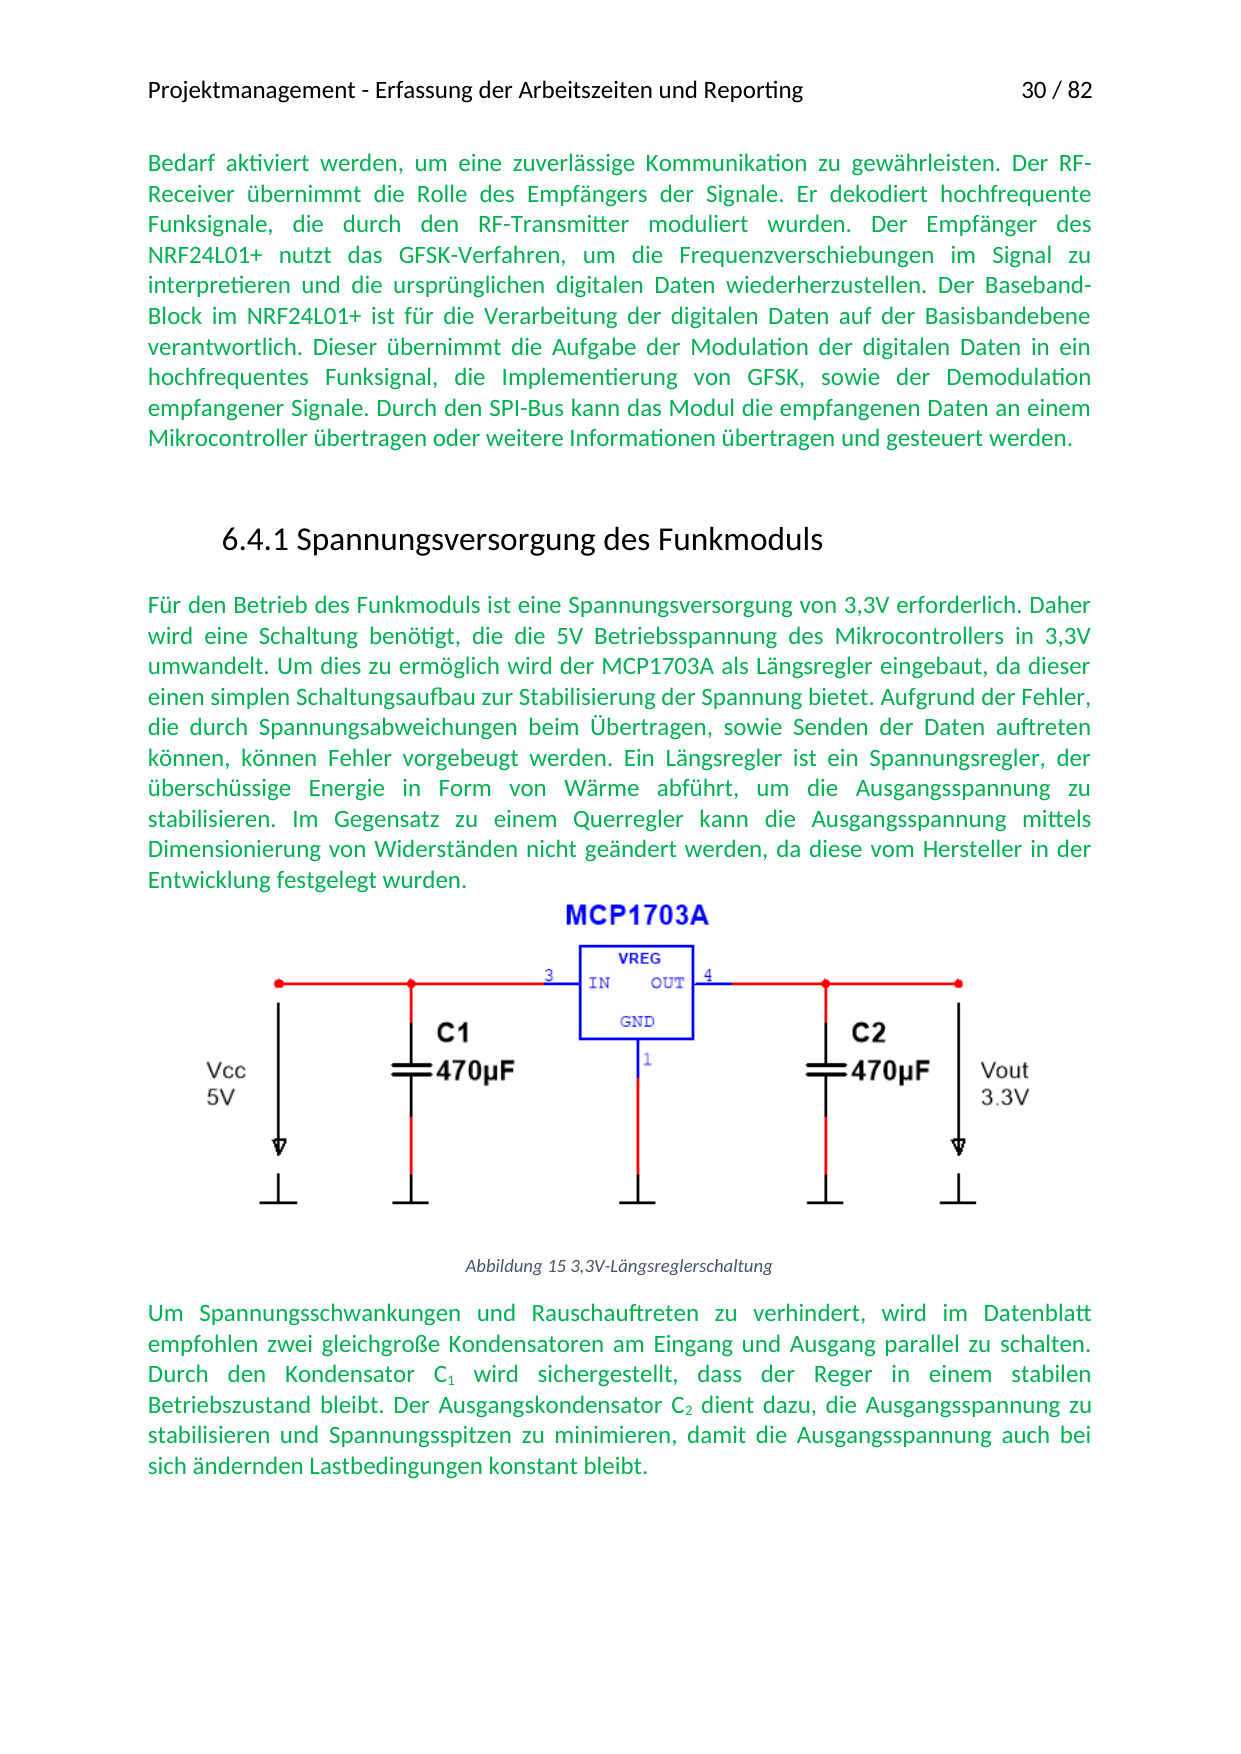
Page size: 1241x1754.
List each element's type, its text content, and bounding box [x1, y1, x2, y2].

text Für den Betrieb des Funkmoduls ist eine Spannungsversorgung von 3,3V erforderlich. Daher wird eine Schaltung benötigt, die die 5V Betriebsspannung des Mikrocontrollers in 3,3V umwandelt. Um dies zu ermöglich wird der MCP1703A als Längsregler eingebaut, da dieser einen simplen Schaltungsaufbau zur Stabilisierung der Spannung bietet. Aufgrund der Fehler, die durch Spannungsabweichungen beim Übertragen, sowie Senden der Daten auftreten können, können Fehler vorgebeugt werden. Ein Längsregler ist ein Spannungsregler, der überschüssige Energie in Form von Wärme abführt, um die Ausgangsspannung zu stabilisieren. Im Gegensatz zu einem Querregler kann die Ausgangsspannung mittels Dimensionierung von Widerständen nicht geändert werden, da diese vom Hersteller in der Entwicklung festgelegt wurden. [148, 589, 1093, 894]
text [148, 148, 1093, 453]
text Um Spannungsschwankungen und Rauschauftreten zu verhindert, wird im Datenblatt empfohlen zwei gleichgroße Kondensatoren am Eingang und Ausgang parallel zu schalten. Durch den Kondensator C1 wird sichergestellt, dass der Reger in einem stabilen Betriebszustand bleibt. Der Ausgangskondensator C2 dient dazu, die Ausgangsspannung zu stabilisieren und Spannungsspitzen zu minimieren, damit die Ausgangsspannung auch bei sich ändernden Lastbedingungen konstant bleibt. [148, 1297, 1093, 1481]
subtitle Spannungsversorgung des Funkmoduls [221, 518, 1093, 559]
picture [147, 894, 1093, 1254]
